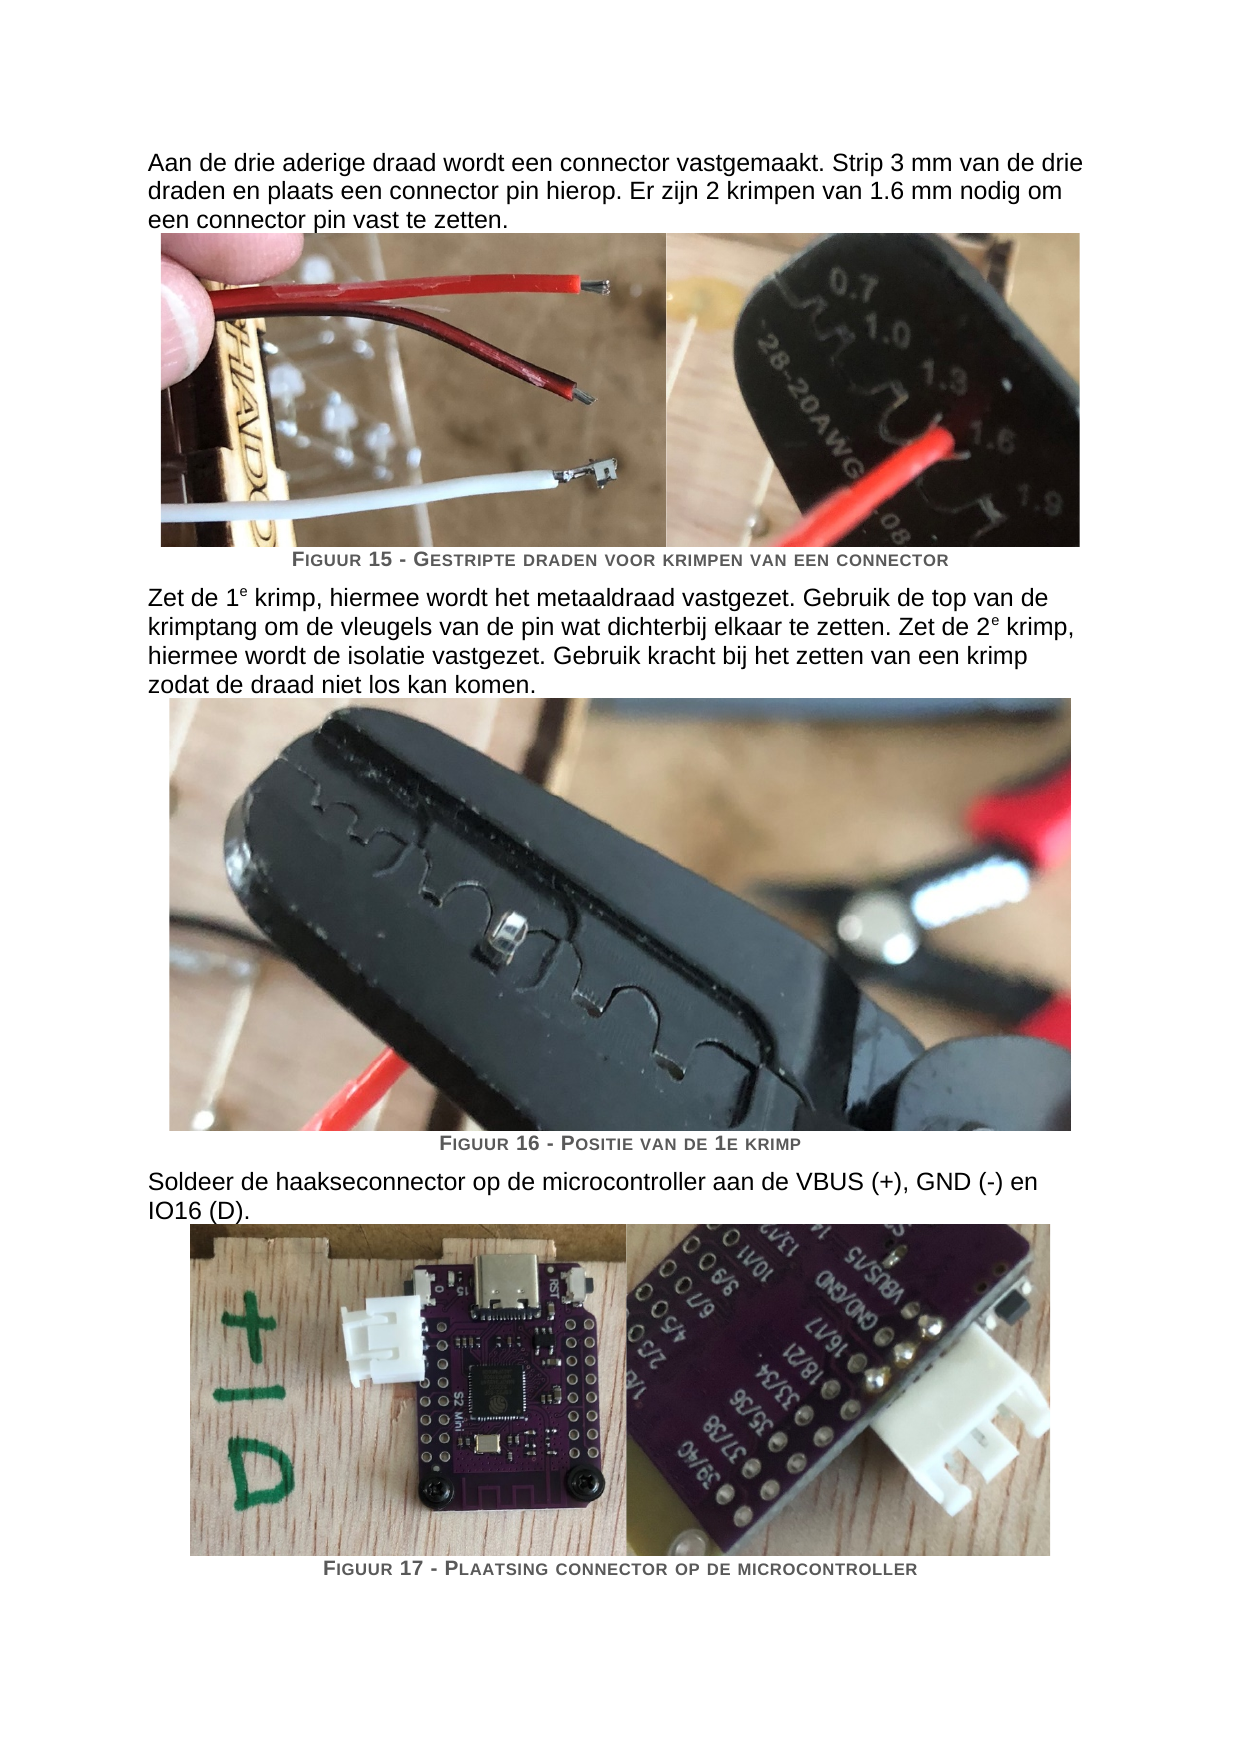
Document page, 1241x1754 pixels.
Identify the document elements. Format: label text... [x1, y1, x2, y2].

text Soldeer de haakseconnector op de microcontroller aan de VBUS (+), GND (-) en IO16 (D). [148, 1167, 1093, 1224]
picture [160, 233, 1080, 547]
picture [190, 1224, 1051, 1556]
picture [169, 698, 1071, 1131]
text Aan de drie aderige draad wordt een connector vastgemaakt. Strip 3 mm van de drie draden en plaats een connector pin hierop. Er zijn 2 krimpen van 1.6 mm nodig om een connector pin vast te zetten. [148, 148, 1093, 234]
text Zet de 1e krimp, hiermee wordt het metaaldraad vastgezet. Gebruik de top van de krimptang om de vleugels van de pin wat dichterbij elkaar te zetten. Zet de 2e krimp, hiermee wordt de isolatie vastgezet. Gebruik kracht bij het zetten van een krimp zodat de draad niet los kan komen. [148, 583, 1093, 698]
